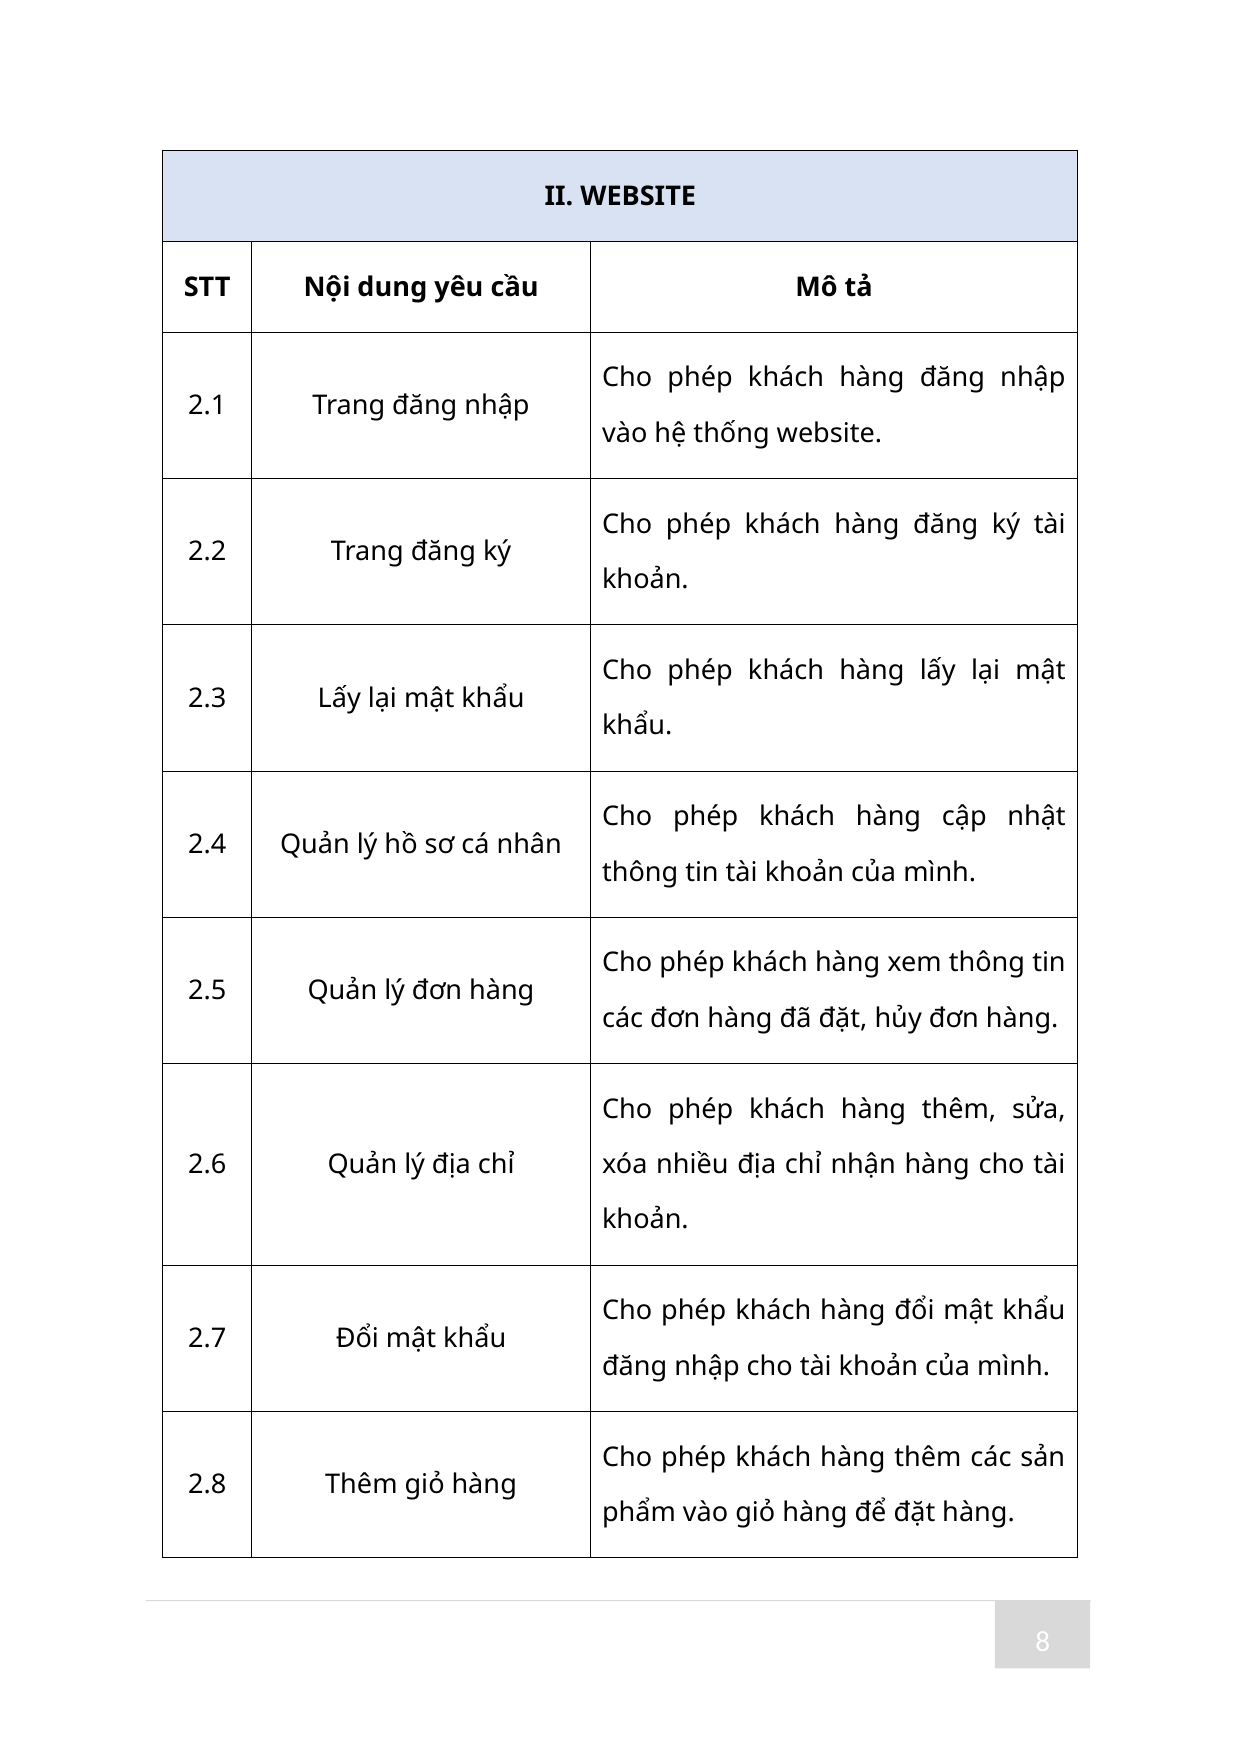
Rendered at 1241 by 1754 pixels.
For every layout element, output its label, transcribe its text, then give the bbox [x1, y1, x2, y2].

table_cell Cho phép khách hàng thêm, sửa, xóa nhiều địa chỉ nhận hàng cho tài khoản. [591, 1064, 1077, 1265]
table_cell II. WEBSITE [163, 151, 1077, 241]
table_cell Mô tả [591, 242, 1077, 332]
table_cell Cho phép khách hàng đăng nhập vào hệ thống website. [591, 333, 1077, 478]
table_cell Cho phép khách hàng thêm các sản phẩm vào giỏ hàng để đặt hàng. [591, 1412, 1077, 1557]
table_cell Lấy lại mật khẩu [252, 625, 590, 771]
table_cell Quản lý hồ sơ cá nhân [252, 772, 590, 917]
table_cell Trang đăng ký [252, 479, 590, 624]
table_cell 2.2 [163, 479, 251, 624]
table_cell 2.5 [163, 918, 251, 1063]
table_cell Quản lý địa chỉ [252, 1064, 590, 1265]
table_cell Thêm giỏ hàng [252, 1412, 590, 1557]
table_cell Cho phép khách hàng cập nhật thông tin tài khoản của mình. [591, 772, 1077, 917]
table_cell Cho phép khách hàng đăng ký tài khoản. [591, 479, 1077, 624]
table_cell Nội dung yêu cầu [252, 242, 590, 332]
table_cell 2.6 [163, 1064, 251, 1265]
table_cell 2.4 [163, 772, 251, 917]
table_cell Cho phép khách hàng xem thông tin các đơn hàng đã đặt, hủy đơn hàng. [591, 918, 1077, 1063]
table_cell Đổi mật khẩu [252, 1266, 590, 1411]
table_cell Cho phép khách hàng lấy lại mật khẩu. [591, 625, 1077, 771]
table_cell 2.7 [163, 1266, 251, 1411]
table_cell 2.8 [163, 1412, 251, 1557]
table_cell Cho phép khách hàng đổi mật khẩu đăng nhập cho tài khoản của mình. [591, 1266, 1077, 1411]
table_cell STT [163, 242, 251, 332]
table_cell Quản lý đơn hàng [252, 918, 590, 1063]
table_cell 2.1 [163, 333, 251, 478]
table_cell 2.3 [163, 625, 251, 771]
table_cell Trang đăng nhập [252, 333, 590, 478]
